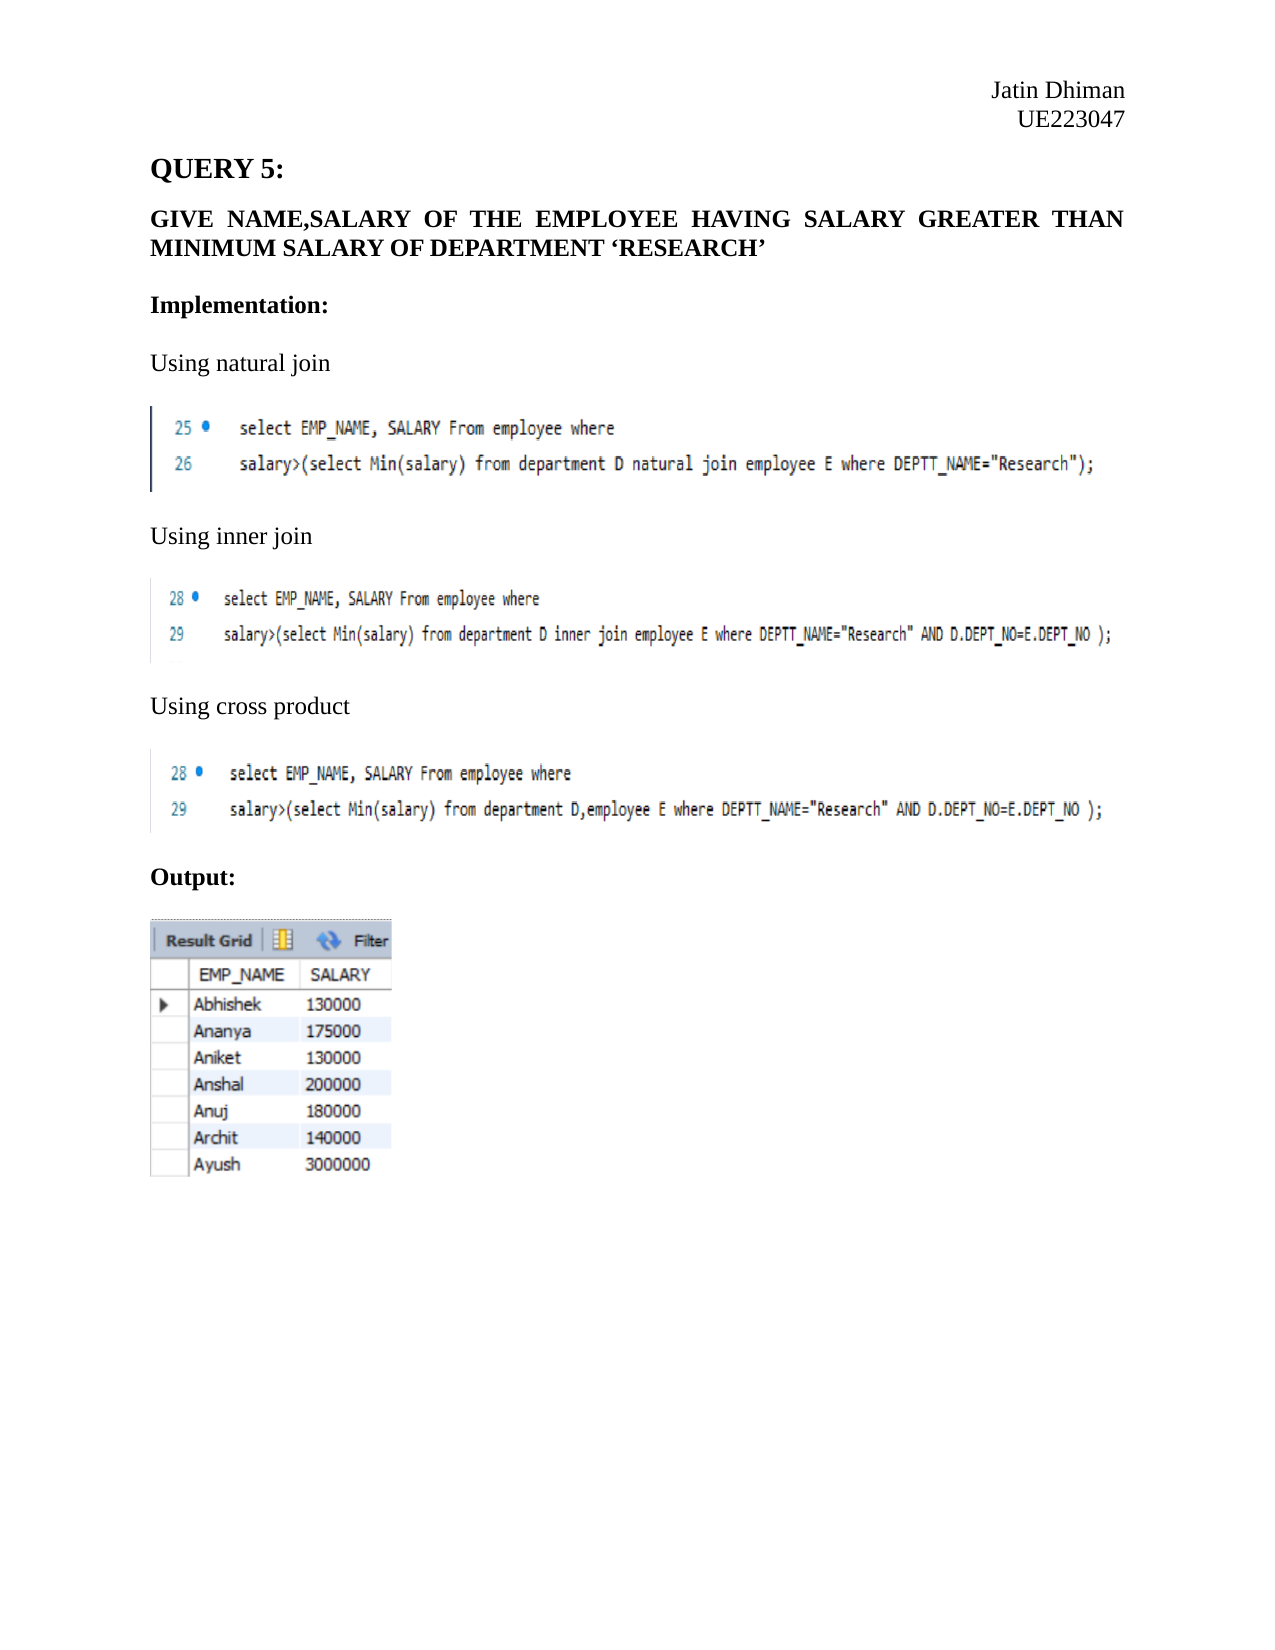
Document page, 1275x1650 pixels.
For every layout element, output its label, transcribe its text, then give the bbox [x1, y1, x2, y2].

text QUERY 5: [150, 151, 1125, 184]
picture [150, 578, 1125, 663]
text Using inner join [150, 521, 1125, 550]
text Using natural join [150, 348, 1125, 377]
picture [150, 919, 392, 1177]
picture [150, 749, 1125, 833]
text Output: [150, 862, 1125, 891]
text GIVE NAME,SALARY OF THE EMPLOYEE HAVING SALARY GREATER THAN MINIMUM SALARY OF DEPARTMENT ‘RESEARCH’ [150, 204, 1125, 261]
text Using cross product [150, 691, 1125, 720]
picture [150, 406, 1125, 492]
text Implementation: [150, 291, 1125, 319]
